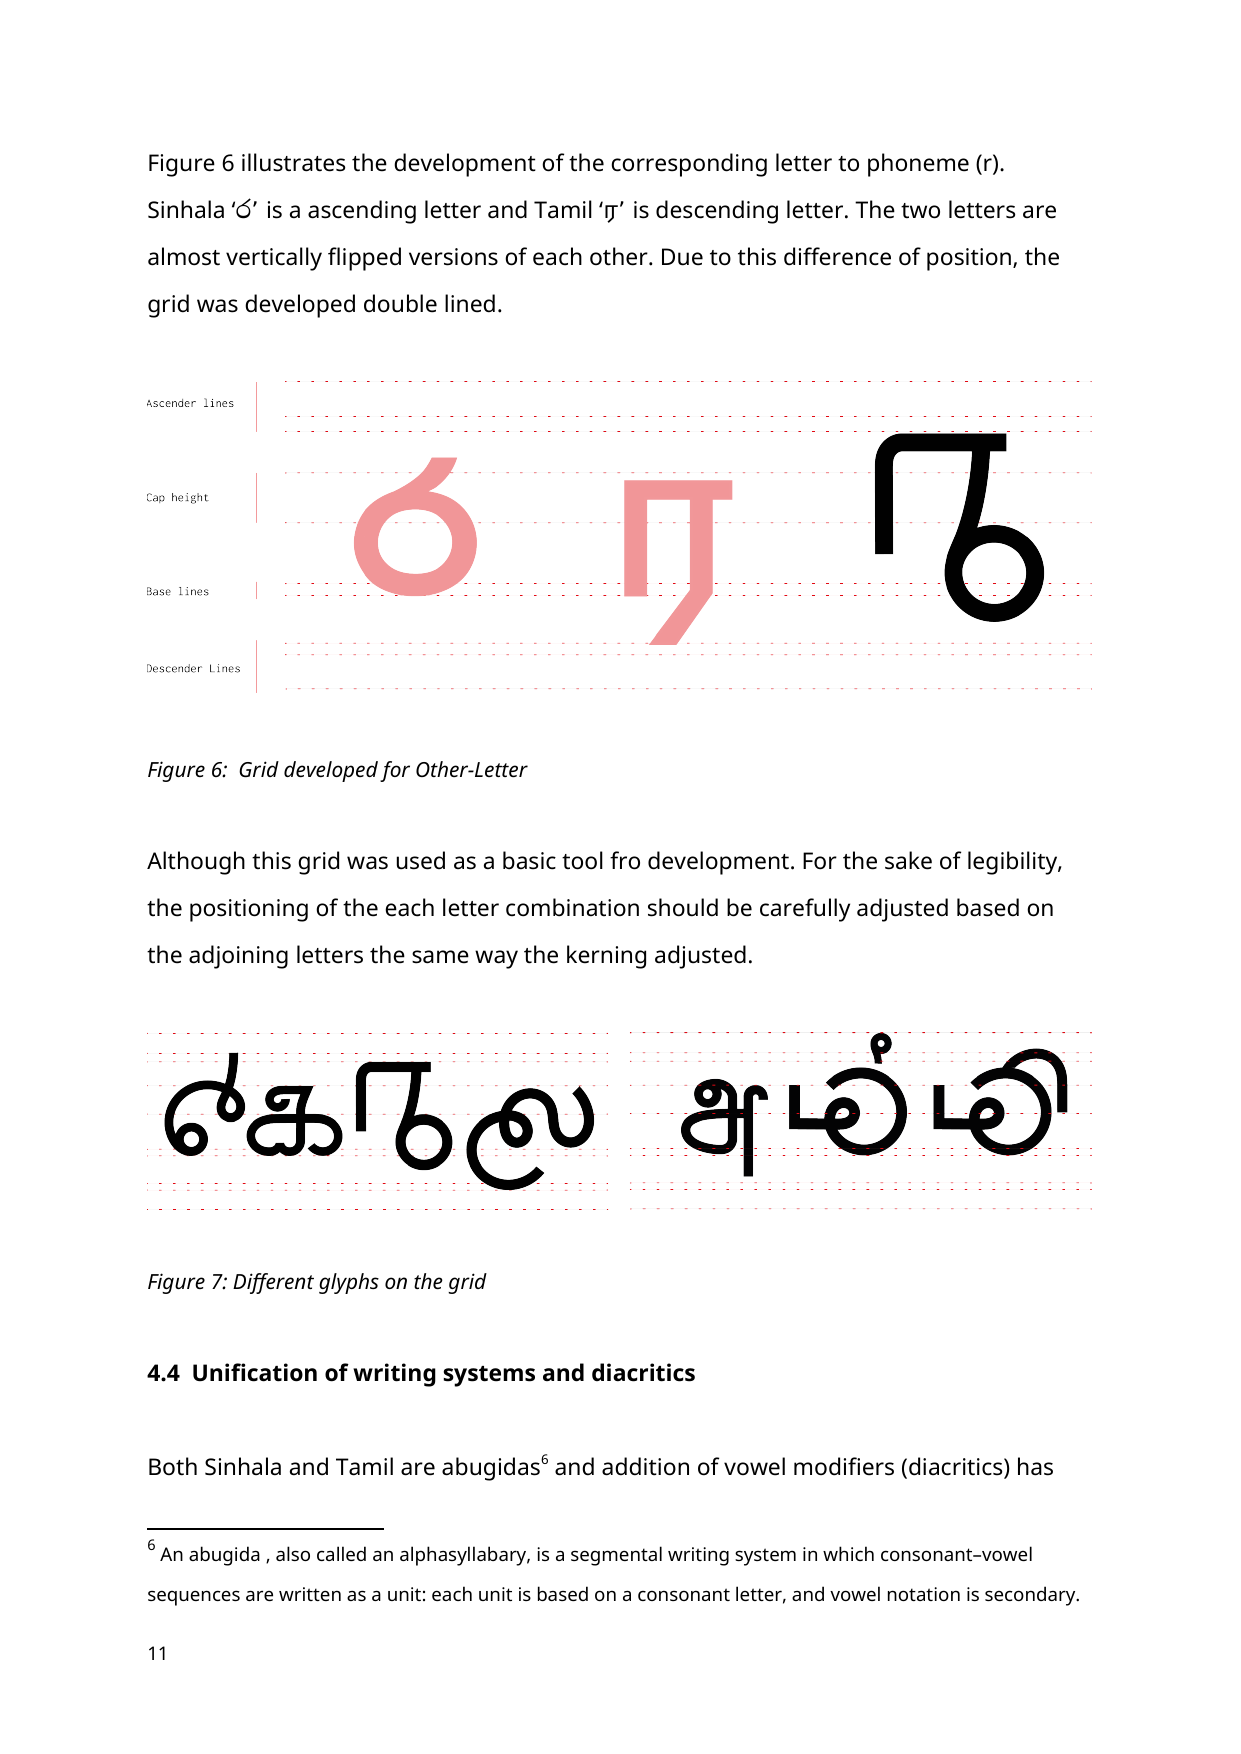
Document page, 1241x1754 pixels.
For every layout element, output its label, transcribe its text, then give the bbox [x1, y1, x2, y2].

picture [147, 1032, 1092, 1210]
list Unification of writing systems and diacritics [147, 1357, 1093, 1388]
picture [147, 381, 1092, 693]
text Although this grid was used as a basic tool fro development. For the sake of legibility, the positioning of the each letter combination should be carefully adjusted based on the adjoining letters the same way the kerning adjusted. [147, 845, 1093, 970]
text Figure 7: Different glyphs on the grid [147, 1267, 1093, 1296]
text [147, 1451, 1093, 1482]
